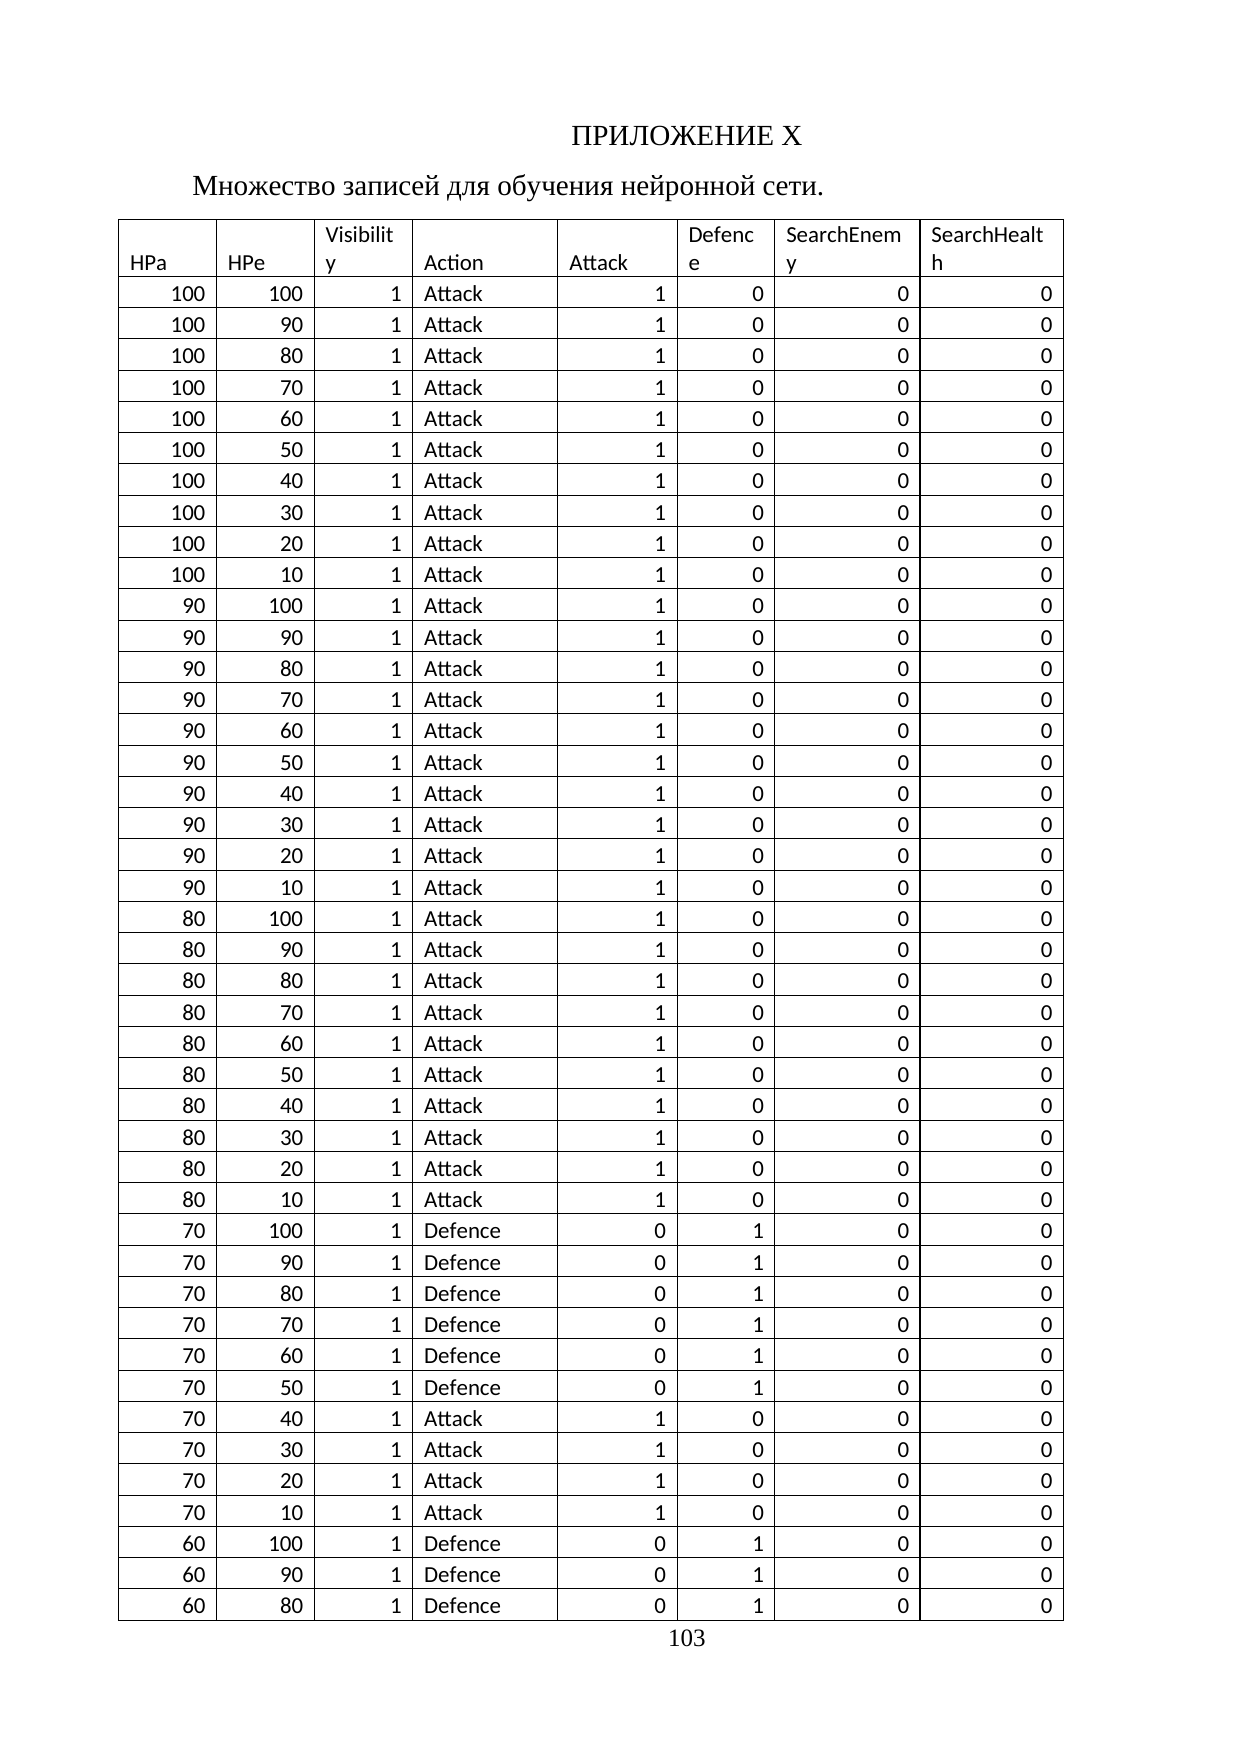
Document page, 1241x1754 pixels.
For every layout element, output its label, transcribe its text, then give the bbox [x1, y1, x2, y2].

text ПРИЛОЖЕНИЕ X [118, 118, 1181, 152]
table_cell 0 [775, 1246, 919, 1276]
table_cell Attack [413, 996, 557, 1026]
table_cell 100 [119, 496, 216, 526]
table_cell 0 [775, 1496, 919, 1526]
table_cell 1 [558, 496, 677, 526]
table_cell 0 [921, 871, 1063, 901]
table_cell 1 [558, 308, 677, 338]
table_cell 80 [119, 1058, 216, 1088]
table_cell 70 [119, 1246, 216, 1276]
table_cell 0 [775, 839, 919, 869]
table_cell 0 [921, 1402, 1063, 1432]
table_cell 0 [678, 746, 774, 776]
table_cell 70 [119, 1339, 216, 1369]
table_cell Attack [413, 683, 557, 713]
table_cell Attack [413, 558, 557, 588]
table_cell 60 [217, 1027, 314, 1057]
table_cell 90 [217, 308, 314, 338]
table_cell 1 [558, 464, 677, 494]
table_cell 80 [119, 933, 216, 963]
table_cell 0 [678, 1464, 774, 1494]
table_cell 100 [119, 402, 216, 432]
table_cell Attack [413, 589, 557, 619]
table_cell 30 [217, 496, 314, 526]
table_cell 60 [217, 402, 314, 432]
table_cell 0 [678, 402, 774, 432]
table_cell 1 [315, 1058, 412, 1088]
table_cell 70 [119, 1371, 216, 1401]
table_cell 0 [775, 558, 919, 588]
table_cell Attack [413, 964, 557, 994]
table_cell 0 [921, 1339, 1063, 1369]
table_cell 10 [217, 1496, 314, 1526]
table_cell 1 [558, 746, 677, 776]
table_cell 1 [315, 996, 412, 1026]
table_cell 1 [315, 1589, 412, 1619]
table_cell 0 [921, 808, 1063, 838]
table_cell Attack [413, 464, 557, 494]
table_cell 0 [678, 871, 774, 901]
table_cell 1 [558, 902, 677, 932]
table_cell 80 [119, 1183, 216, 1213]
table_cell 0 [775, 1308, 919, 1338]
table_cell 10 [217, 1183, 314, 1213]
table_cell 90 [119, 652, 216, 682]
table_cell 1 [558, 402, 677, 432]
table_cell Defence [413, 1589, 557, 1619]
table_cell 1 [678, 1277, 774, 1307]
table_cell 1 [558, 777, 677, 807]
table_cell 1 [315, 433, 412, 463]
table_cell 70 [119, 1277, 216, 1307]
table_cell 0 [921, 308, 1063, 338]
table_cell 0 [921, 746, 1063, 776]
table_cell 1 [315, 1339, 412, 1369]
table_cell 0 [921, 777, 1063, 807]
table_cell 90 [119, 777, 216, 807]
table_cell Attack [413, 902, 557, 932]
table_cell 0 [678, 371, 774, 401]
table_cell 60 [119, 1527, 216, 1557]
table_cell Attack [413, 1121, 557, 1151]
table_cell 1 [558, 964, 677, 994]
table_cell 0 [678, 1152, 774, 1182]
table_cell 60 [217, 714, 314, 744]
table_cell 40 [217, 464, 314, 494]
table_cell 40 [217, 777, 314, 807]
table_cell 0 [558, 1527, 677, 1557]
table_cell 1 [315, 1152, 412, 1182]
table_cell 1 [315, 746, 412, 776]
table_cell 0 [775, 996, 919, 1026]
table_cell 0 [558, 1214, 677, 1244]
table_cell 1 [315, 371, 412, 401]
table_cell 0 [921, 1308, 1063, 1338]
table_cell 70 [217, 996, 314, 1026]
table_cell 0 [775, 496, 919, 526]
table_cell 1 [558, 996, 677, 1026]
table_cell 1 [315, 589, 412, 619]
table_cell 0 [921, 1558, 1063, 1588]
table_cell 0 [921, 902, 1063, 932]
table_cell Attack [413, 1464, 557, 1494]
table_cell 0 [775, 1152, 919, 1182]
table_cell 1 [558, 1402, 677, 1432]
table_cell 1 [315, 1496, 412, 1526]
table_cell 60 [119, 1558, 216, 1588]
table_cell 1 [558, 527, 677, 557]
table_cell 0 [775, 1214, 919, 1244]
table_cell 0 [775, 1183, 919, 1213]
table_cell 70 [119, 1464, 216, 1494]
table_cell 0 [775, 1371, 919, 1401]
table_cell Defence [413, 1371, 557, 1401]
table_cell 1 [315, 1402, 412, 1432]
table_cell 1 [558, 683, 677, 713]
table_cell 1 [315, 1277, 412, 1307]
table_cell Attack [413, 652, 557, 682]
table_cell Attack [413, 839, 557, 869]
table_cell 1 [558, 871, 677, 901]
table_cell 20 [217, 839, 314, 869]
table_header HPa [119, 220, 216, 276]
table_cell 0 [775, 1464, 919, 1494]
table_cell 1 [678, 1558, 774, 1588]
table_cell 1 [315, 1246, 412, 1276]
table_cell 0 [678, 277, 774, 307]
table_cell 0 [921, 433, 1063, 463]
table_cell 0 [921, 464, 1063, 494]
table_cell Attack [413, 621, 557, 651]
table_cell 1 [315, 1464, 412, 1494]
table_cell 0 [775, 527, 919, 557]
table_cell 0 [775, 433, 919, 463]
table_cell 50 [217, 746, 314, 776]
table_cell 90 [217, 1558, 314, 1588]
table_cell 0 [775, 1121, 919, 1151]
table_cell 0 [558, 1558, 677, 1588]
table_cell 70 [217, 371, 314, 401]
table_cell 0 [678, 308, 774, 338]
table_cell 0 [678, 1433, 774, 1463]
table_header Action [413, 220, 557, 276]
table_cell 1 [315, 308, 412, 338]
table_cell 80 [119, 1152, 216, 1182]
table_cell Attack [413, 527, 557, 557]
table_cell 0 [921, 1527, 1063, 1557]
table_cell 1 [315, 1433, 412, 1463]
table_cell 1 [558, 652, 677, 682]
table_cell 1 [315, 496, 412, 526]
table_cell 0 [921, 1246, 1063, 1276]
table_cell 0 [921, 621, 1063, 651]
table_cell 0 [678, 464, 774, 494]
table_cell Attack [413, 1152, 557, 1182]
table_cell 1 [678, 1246, 774, 1276]
table_cell 0 [921, 589, 1063, 619]
table_cell 90 [119, 621, 216, 651]
table_cell 1 [315, 527, 412, 557]
table_cell 0 [678, 1402, 774, 1432]
table_cell 1 [315, 621, 412, 651]
table_cell 0 [921, 1371, 1063, 1401]
table_cell 0 [678, 652, 774, 682]
table_cell 0 [775, 277, 919, 307]
table_cell 1 [315, 1121, 412, 1151]
table_cell 1 [558, 1121, 677, 1151]
table_cell 0 [775, 933, 919, 963]
table_cell 1 [315, 1214, 412, 1244]
table_cell 0 [558, 1339, 677, 1369]
table_cell 1 [558, 1152, 677, 1182]
table_cell 0 [775, 1058, 919, 1088]
table_cell 80 [119, 902, 216, 932]
table_cell 90 [119, 746, 216, 776]
table_cell 80 [217, 652, 314, 682]
table_cell 1 [558, 1464, 677, 1494]
table_cell 1 [315, 683, 412, 713]
table_cell 40 [217, 1089, 314, 1119]
table_header Visibility [315, 220, 412, 276]
table_cell 70 [217, 683, 314, 713]
table_cell 0 [775, 777, 919, 807]
table_cell 0 [921, 1496, 1063, 1526]
table_cell 80 [217, 964, 314, 994]
table_cell 0 [775, 964, 919, 994]
table_cell 0 [921, 1027, 1063, 1057]
table_cell 1 [315, 902, 412, 932]
table_cell 0 [921, 839, 1063, 869]
table_cell 0 [678, 808, 774, 838]
table_cell 1 [558, 839, 677, 869]
table_cell 1 [315, 871, 412, 901]
table_cell 0 [775, 1027, 919, 1057]
table_header SearchHealth [921, 220, 1063, 276]
table_cell 0 [775, 808, 919, 838]
table_cell 1 [315, 777, 412, 807]
table_cell 1 [558, 808, 677, 838]
table_cell 0 [921, 277, 1063, 307]
table_cell Defence [413, 1277, 557, 1307]
table_cell 1 [558, 933, 677, 963]
table_cell 80 [119, 1027, 216, 1057]
table_cell 100 [119, 371, 216, 401]
table_cell 1 [315, 1089, 412, 1119]
table_cell 0 [921, 558, 1063, 588]
table_cell 90 [119, 839, 216, 869]
table_cell 0 [775, 1589, 919, 1619]
table_header Attack [558, 220, 677, 276]
table_cell 1 [315, 558, 412, 588]
table_cell 100 [217, 277, 314, 307]
table_cell 0 [775, 1089, 919, 1119]
table_cell 1 [315, 1527, 412, 1557]
table_cell 70 [217, 1308, 314, 1338]
table_cell 100 [119, 308, 216, 338]
table_cell Attack [413, 871, 557, 901]
table_cell 100 [217, 1527, 314, 1557]
table_cell Defence [413, 1246, 557, 1276]
table_cell 1 [315, 714, 412, 744]
table_cell 100 [119, 339, 216, 369]
table_cell 0 [775, 714, 919, 744]
table_cell 0 [921, 402, 1063, 432]
table_cell 0 [921, 527, 1063, 557]
table_cell 1 [558, 1183, 677, 1213]
table_cell 1 [558, 339, 677, 369]
table_cell Defence [413, 1339, 557, 1369]
table_cell 1 [558, 558, 677, 588]
table_cell 80 [119, 996, 216, 1026]
table_cell Attack [413, 402, 557, 432]
table_cell 10 [217, 871, 314, 901]
table_cell 1 [558, 1058, 677, 1088]
table_cell 0 [775, 902, 919, 932]
table_cell Attack [413, 339, 557, 369]
table_cell 1 [315, 964, 412, 994]
table_cell 0 [678, 1496, 774, 1526]
table_cell 0 [921, 1433, 1063, 1463]
table_cell 0 [921, 1214, 1063, 1244]
table_cell Defence [413, 1214, 557, 1244]
table_cell 0 [921, 652, 1063, 682]
table_cell 1 [558, 714, 677, 744]
table_cell 0 [678, 621, 774, 651]
table_cell 0 [678, 589, 774, 619]
table_cell 80 [217, 339, 314, 369]
table_cell 0 [678, 1183, 774, 1213]
table_cell 1 [678, 1339, 774, 1369]
table_cell 0 [775, 1433, 919, 1463]
table_cell 0 [775, 589, 919, 619]
table_cell Attack [413, 1433, 557, 1463]
table_cell 0 [678, 558, 774, 588]
table_cell 1 [558, 1496, 677, 1526]
table_cell 1 [315, 1308, 412, 1338]
table_cell 90 [119, 714, 216, 744]
table_cell 80 [119, 964, 216, 994]
table_cell 90 [217, 1246, 314, 1276]
table_cell Defence [413, 1308, 557, 1338]
table_cell 0 [678, 527, 774, 557]
table_cell 0 [921, 1089, 1063, 1119]
table_cell 1 [315, 839, 412, 869]
table_cell 1 [558, 589, 677, 619]
table_cell 60 [217, 1339, 314, 1369]
table_cell 0 [775, 464, 919, 494]
table_cell 0 [678, 996, 774, 1026]
table_cell 0 [558, 1371, 677, 1401]
table_cell 0 [921, 1058, 1063, 1088]
table_cell 0 [678, 777, 774, 807]
table_cell 1 [315, 1027, 412, 1057]
table_cell 0 [558, 1308, 677, 1338]
table_cell 0 [775, 308, 919, 338]
table_cell 1 [558, 433, 677, 463]
table_cell 70 [119, 1433, 216, 1463]
table_cell 0 [921, 683, 1063, 713]
table_cell 0 [678, 683, 774, 713]
table_cell Attack [413, 808, 557, 838]
table_cell 0 [678, 433, 774, 463]
table_cell 0 [921, 339, 1063, 369]
table_cell Attack [413, 933, 557, 963]
table_cell 90 [217, 933, 314, 963]
table_cell 1 [558, 277, 677, 307]
table_cell 0 [775, 652, 919, 682]
table_cell Attack [413, 308, 557, 338]
table_cell 30 [217, 1121, 314, 1151]
table_cell 0 [775, 1339, 919, 1369]
table_cell 0 [775, 371, 919, 401]
table_cell 0 [921, 1589, 1063, 1619]
table_cell 1 [315, 1558, 412, 1588]
table_cell 0 [678, 1058, 774, 1088]
table_cell 0 [921, 371, 1063, 401]
table_cell 0 [921, 1277, 1063, 1307]
table_cell 1 [678, 1214, 774, 1244]
table_cell 100 [119, 433, 216, 463]
table_cell 0 [921, 1183, 1063, 1213]
table_cell 0 [775, 402, 919, 432]
table_cell 1 [315, 464, 412, 494]
table_cell 30 [217, 808, 314, 838]
table_cell 0 [775, 746, 919, 776]
table_cell 0 [678, 1121, 774, 1151]
table_cell Attack [413, 777, 557, 807]
table_cell Attack [413, 433, 557, 463]
table_cell 0 [678, 714, 774, 744]
table_cell 20 [217, 1464, 314, 1494]
table_cell 0 [921, 964, 1063, 994]
table_cell 80 [119, 1089, 216, 1119]
table_cell 40 [217, 1402, 314, 1432]
table_cell 0 [678, 933, 774, 963]
table_cell 1 [315, 652, 412, 682]
table_cell 0 [775, 1527, 919, 1557]
table_cell 80 [119, 1121, 216, 1151]
table_cell 1 [315, 1371, 412, 1401]
table_cell 0 [678, 496, 774, 526]
table_cell 50 [217, 433, 314, 463]
table_cell Defence [413, 1558, 557, 1588]
table_cell 90 [119, 871, 216, 901]
table_cell 0 [775, 683, 919, 713]
table_cell 1 [315, 402, 412, 432]
table_cell Attack [413, 1089, 557, 1119]
table_cell Attack [413, 1058, 557, 1088]
table_cell 0 [678, 339, 774, 369]
table_cell 0 [678, 1089, 774, 1119]
table_cell 0 [678, 902, 774, 932]
table_cell 0 [921, 714, 1063, 744]
table_cell Attack [413, 1402, 557, 1432]
table_cell 1 [678, 1371, 774, 1401]
table_cell 90 [119, 589, 216, 619]
table_cell 1 [315, 808, 412, 838]
table_cell Attack [413, 714, 557, 744]
table_header SearchEnemy [775, 220, 919, 276]
table_cell Attack [413, 371, 557, 401]
table_cell 1 [315, 1183, 412, 1213]
text Множество записей для обучения нейронной сети. [118, 168, 1181, 202]
table_cell 20 [217, 527, 314, 557]
table_cell 1 [315, 339, 412, 369]
table_cell 0 [678, 839, 774, 869]
table_header HPe [217, 220, 314, 276]
table_cell Attack [413, 277, 557, 307]
table_cell 0 [775, 621, 919, 651]
table_cell 100 [119, 277, 216, 307]
table_cell 20 [217, 1152, 314, 1182]
table_cell 100 [119, 464, 216, 494]
table_cell 70 [119, 1496, 216, 1526]
table_cell 0 [921, 496, 1063, 526]
table_cell Attack [413, 746, 557, 776]
table_cell Attack [413, 1496, 557, 1526]
table_cell 0 [558, 1246, 677, 1276]
table_cell Attack [413, 1027, 557, 1057]
table_cell 0 [678, 1027, 774, 1057]
table_cell 50 [217, 1371, 314, 1401]
table_header Defence [678, 220, 774, 276]
table_cell Attack [413, 1183, 557, 1213]
table_cell 100 [217, 1214, 314, 1244]
table_cell 0 [678, 964, 774, 994]
table_cell 70 [119, 1402, 216, 1432]
table_cell 0 [775, 339, 919, 369]
table_cell 1 [558, 621, 677, 651]
table_cell 0 [775, 871, 919, 901]
table_cell 1 [558, 1089, 677, 1119]
table_cell 30 [217, 1433, 314, 1463]
table_cell 1 [678, 1589, 774, 1619]
table_cell 10 [217, 558, 314, 588]
table_cell 100 [217, 902, 314, 932]
table_cell 0 [558, 1277, 677, 1307]
table_cell 90 [217, 621, 314, 651]
table_cell 60 [119, 1589, 216, 1619]
table_cell 0 [775, 1277, 919, 1307]
table_cell 0 [921, 1152, 1063, 1182]
table_cell 0 [921, 933, 1063, 963]
table_cell 0 [921, 996, 1063, 1026]
table_cell 1 [315, 277, 412, 307]
table_cell Attack [413, 496, 557, 526]
table_cell 1 [315, 933, 412, 963]
table_cell 1 [678, 1308, 774, 1338]
table_cell 80 [217, 1589, 314, 1619]
table_cell 70 [119, 1214, 216, 1244]
table_cell 0 [775, 1558, 919, 1588]
table_cell 1 [678, 1527, 774, 1557]
table_cell 100 [119, 527, 216, 557]
table_cell 90 [119, 683, 216, 713]
table_cell 1 [558, 1027, 677, 1057]
table_cell Defence [413, 1527, 557, 1557]
table_cell 0 [558, 1589, 677, 1619]
table_cell 80 [217, 1277, 314, 1307]
table_cell 1 [558, 1433, 677, 1463]
table_cell 100 [217, 589, 314, 619]
table_cell 0 [921, 1464, 1063, 1494]
table_cell 70 [119, 1308, 216, 1338]
table_cell 1 [558, 371, 677, 401]
table_cell 0 [775, 1402, 919, 1432]
table_cell 0 [921, 1121, 1063, 1151]
table_cell 50 [217, 1058, 314, 1088]
table_cell 90 [119, 808, 216, 838]
table_cell 100 [119, 558, 216, 588]
